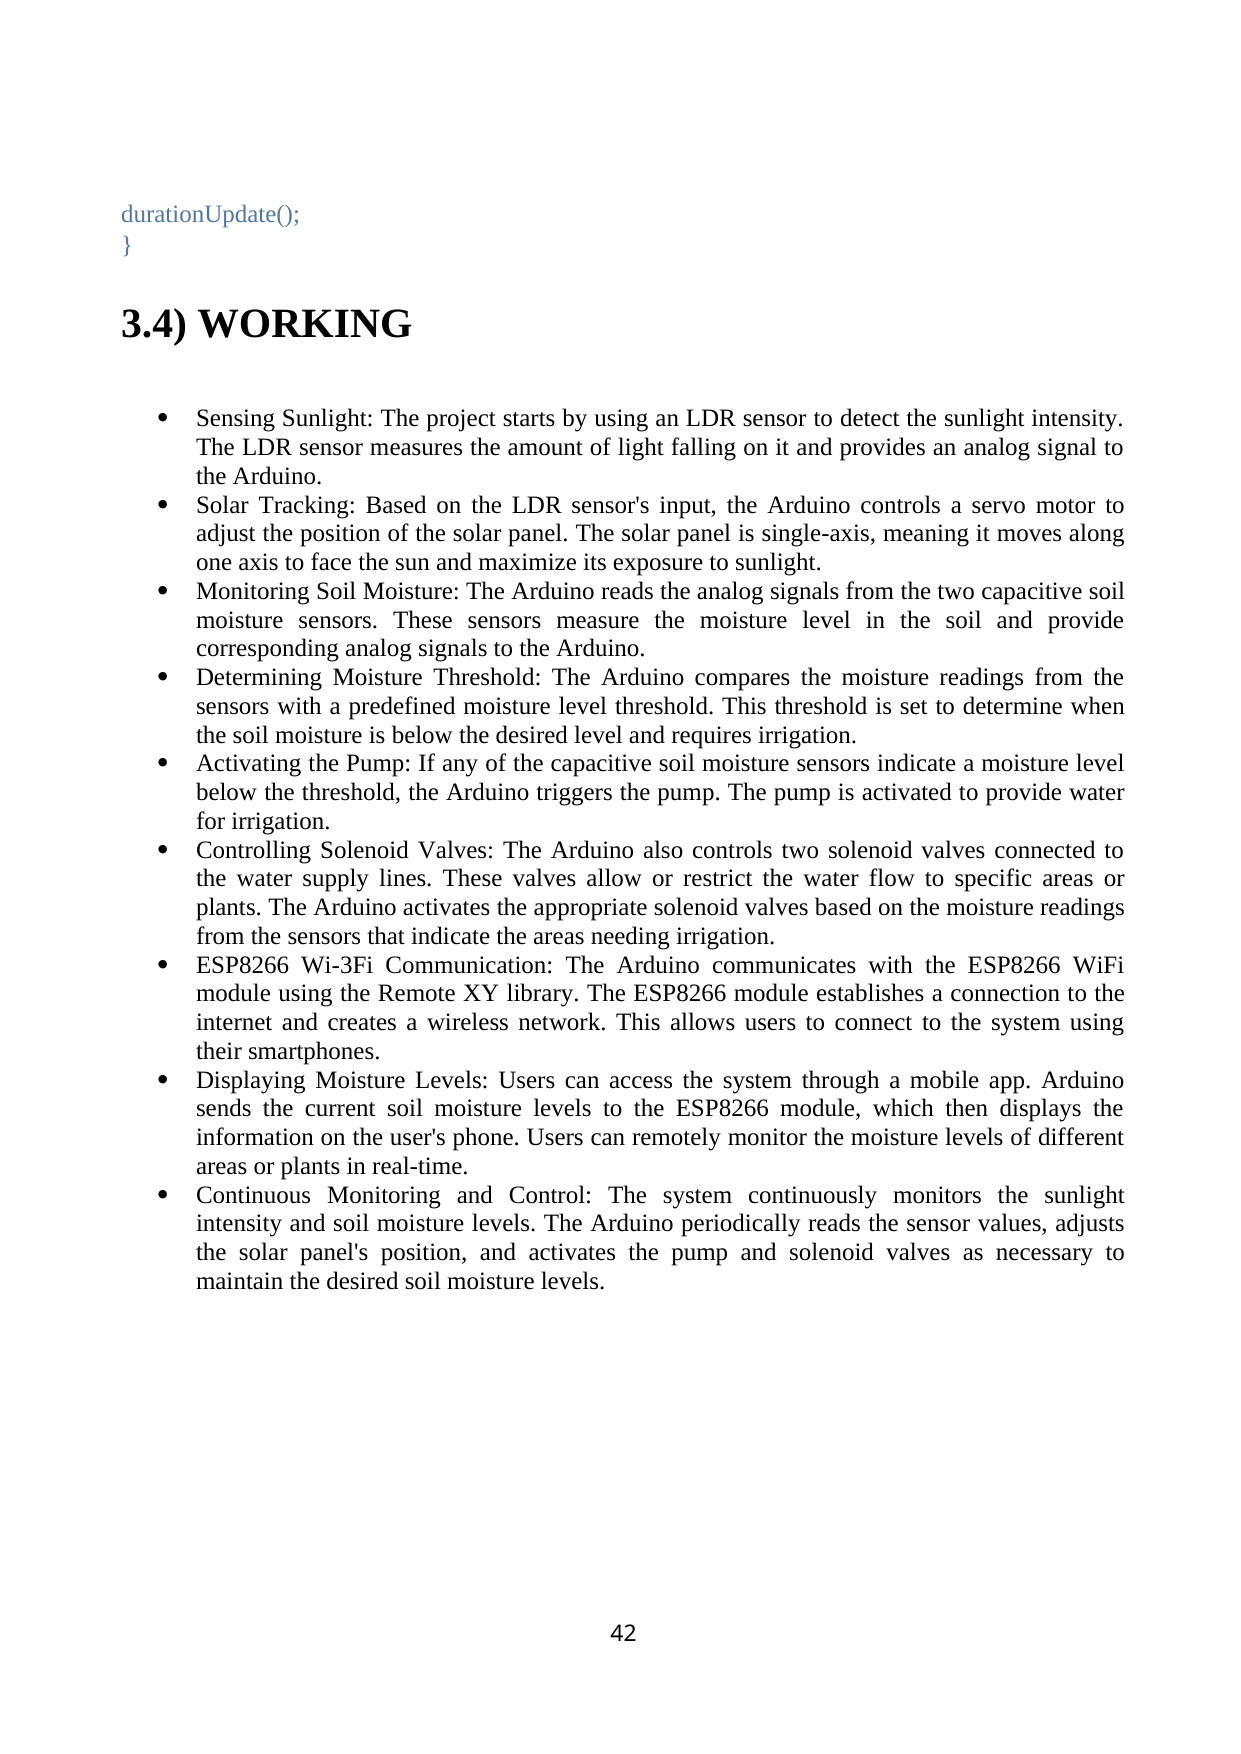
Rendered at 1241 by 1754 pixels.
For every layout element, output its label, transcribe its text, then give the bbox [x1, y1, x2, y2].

list Solar Tracking: Based on the LDR sensor's input, the Arduino controls a servo motor to adjust the position of the solar panel. The solar panel is single-axis, meaning it moves along one axis to face the sun and maximize its exposure to sunlight. [158, 490, 1126, 576]
list Controlling Solenoid Valves: The Arduino also controls two solenoid valves connected to the water supply lines. These valves allow or restrict the water flow to specific areas or plants. The Arduino activates the appropriate solenoid valves based on the moisture readings from the sensors that indicate the areas needing irrigation. [158, 835, 1126, 950]
list Monitoring Soil Moisture: The Arduino reads the analog signals from the two capacitive soil moisture sensors. These sensors measure the moisture level in the soil and provide corresponding analog signals to the Arduino. [158, 576, 1126, 662]
text durationUpdate(); [121, 199, 1126, 228]
list Sensing Sunlight: The project starts by using an LDR sensor to detect the sunlight intensity. The LDR sensor measures the amount of light falling on it and provides an analog signal to the Arduino. [158, 403, 1126, 490]
list Determining Moisture Threshold: The Arduino compares the moisture readings from the sensors with a predefined moisture level threshold. This threshold is set to determine when the soil moisture is below the desired level and requires irrigation. [158, 662, 1126, 748]
list Continuous Monitoring and Control: The system continuously monitors the sunlight intensity and soil moisture levels. The Arduino periodically reads the sensor values, adjusts the solar panel's position, and activates the pump and solenoid valves as necessary to maintain the desired soil moisture levels. [158, 1180, 1126, 1295]
list Displaying Moisture Levels: Users can access the system through a mobile app. Arduino sends the current soil moisture levels to the ESP8266 module, which then displays the information on the user's phone. Users can remotely monitor the moisture levels of different areas or plants in real-time. [158, 1065, 1126, 1180]
text } [121, 231, 1126, 259]
list Activating the Pump: If any of the capacitive soil moisture sensors indicate a moisture level below the threshold, the Arduino triggers the pump. The pump is activated to provide water for irrigation. [158, 748, 1126, 835]
list ESP8266 Wi-3Fi Communication: The Arduino communicates with the ESP8266 WiFi module using the Remote XY library. The ESP8266 module establishes a connection to the internet and creates a wireless network. This allows users to connect to the system using their smartphones. [158, 950, 1126, 1065]
text 3.4) WORKING [121, 262, 1126, 346]
